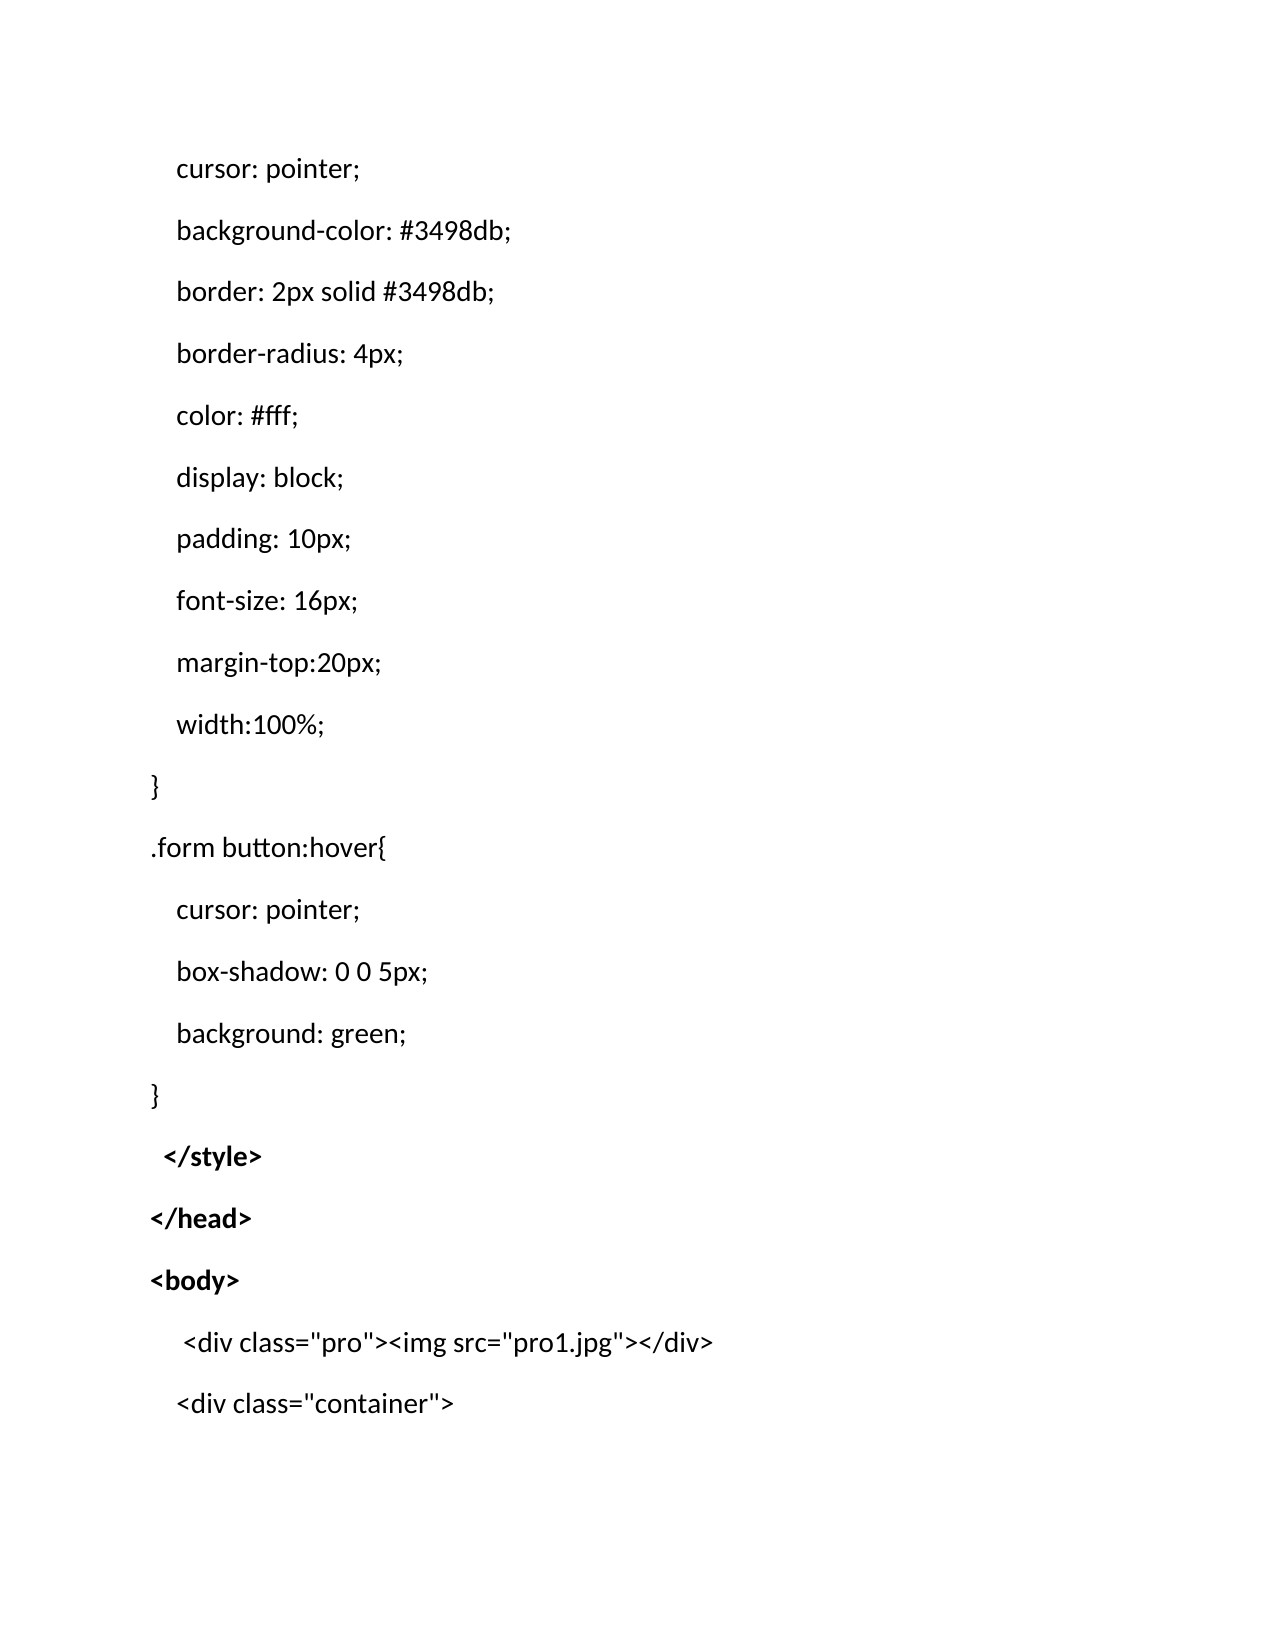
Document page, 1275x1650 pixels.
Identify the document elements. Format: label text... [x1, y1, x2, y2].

text padding: 10px; [150, 521, 1125, 556]
text cursor: pointer; [150, 891, 1125, 927]
text </head> [150, 1200, 1125, 1236]
text <body> [150, 1262, 1125, 1297]
text box-shadow: 0 0 5px; [150, 953, 1125, 989]
text <div class="pro"><img src="pro1.jpg"></div> [150, 1324, 1125, 1359]
text <div class="container"> [150, 1385, 1125, 1421]
text margin-top:20px; [150, 644, 1125, 680]
text cursor: pointer; [150, 150, 1125, 186]
text .form button:hover{ [150, 829, 1125, 865]
text font-size: 16px; [150, 582, 1125, 618]
text background: green; [150, 1015, 1125, 1050]
text } [150, 768, 1125, 803]
text border-radius: 4px; [150, 335, 1125, 371]
text border: 2px solid #3498db; [150, 273, 1125, 309]
text } [150, 1077, 1125, 1112]
text width:100%; [150, 706, 1125, 742]
text </style> [150, 1138, 1125, 1174]
text background-color: #3498db; [150, 212, 1125, 247]
text display: block; [150, 459, 1125, 494]
text color: #fff; [150, 397, 1125, 433]
